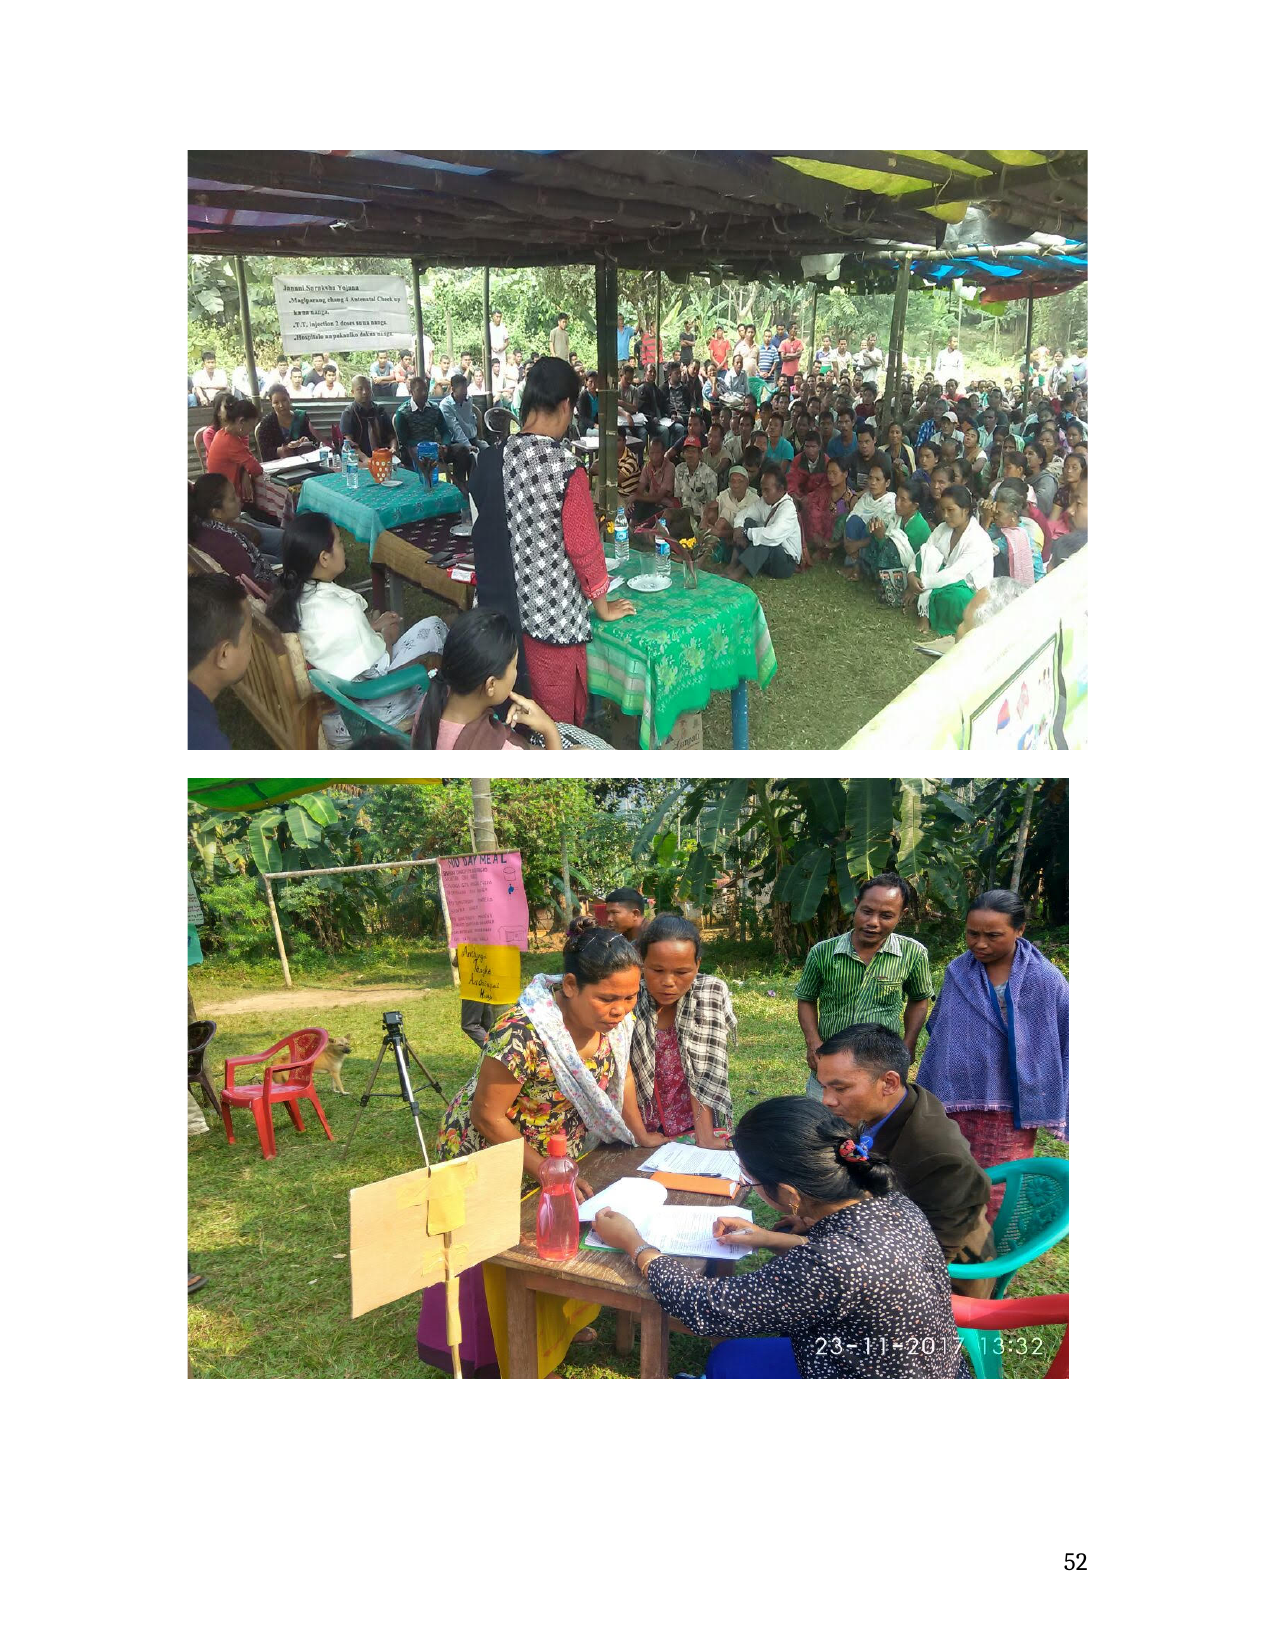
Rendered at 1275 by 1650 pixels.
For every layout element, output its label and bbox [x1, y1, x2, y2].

picture [187, 150, 1088, 750]
picture [187, 778, 1069, 1379]
